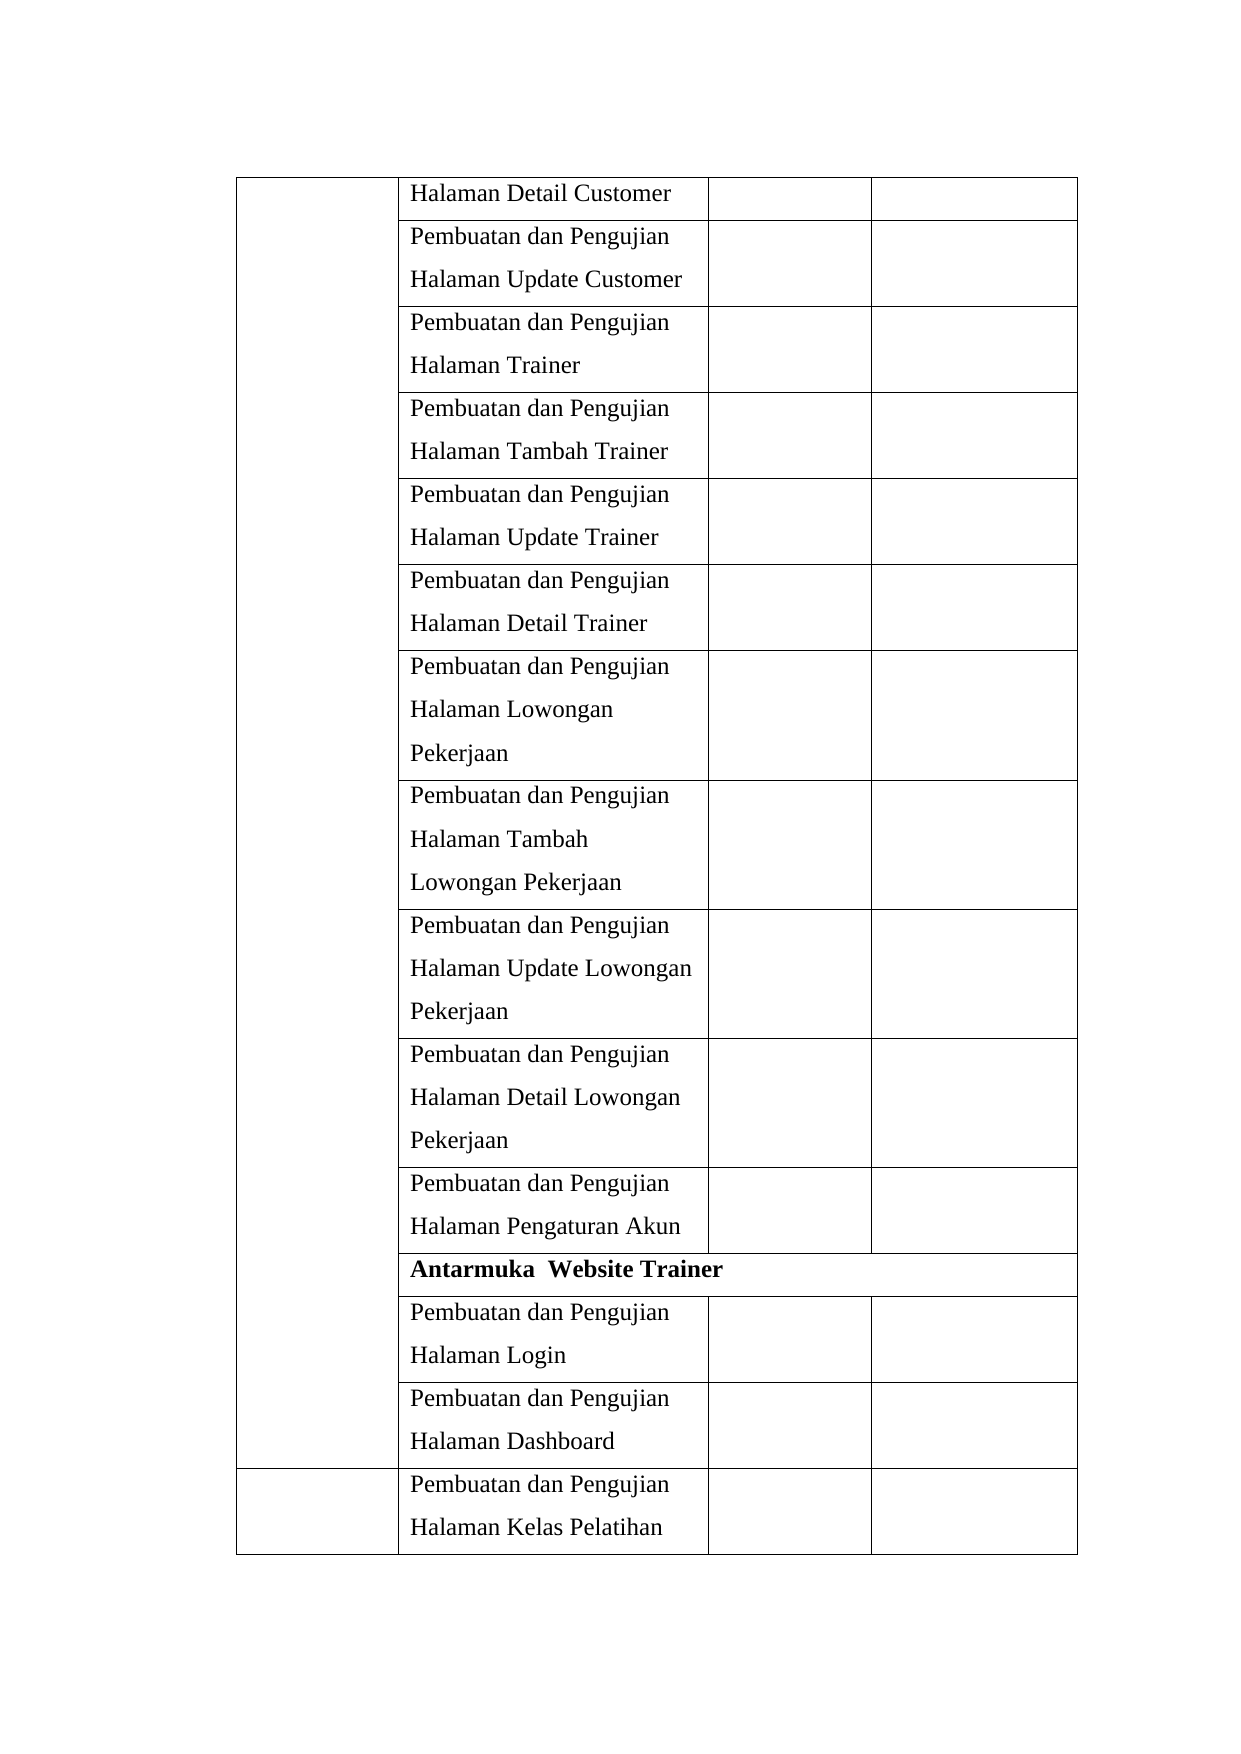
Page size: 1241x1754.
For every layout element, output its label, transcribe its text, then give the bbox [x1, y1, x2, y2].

table_cell Pembuatan dan Pengujian Halaman Lowongan Pekerjaan [399, 651, 708, 779]
table_cell [709, 1039, 871, 1167]
table_cell Pembuatan dan Pengujian Halaman Kelas Pelatihan [399, 1469, 708, 1554]
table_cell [399, 178, 708, 220]
table_cell [709, 1469, 871, 1554]
table_cell Pembuatan dan Pengujian Halaman Trainer [399, 307, 708, 392]
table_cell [399, 1168, 708, 1253]
table_cell [872, 651, 1077, 779]
table_cell [872, 1297, 1077, 1382]
table_cell [872, 1168, 1077, 1253]
table_cell Pembuatan dan Pengujian Halaman Detail Trainer [399, 565, 708, 650]
table_cell [872, 1383, 1077, 1468]
table_cell [872, 1039, 1077, 1167]
table_cell [709, 479, 871, 564]
table_cell [709, 781, 871, 909]
table_cell [237, 1469, 398, 1554]
table_cell [872, 781, 1077, 909]
table_cell [872, 393, 1077, 478]
table_cell Pembuatan dan Pengujian Halaman Detail Lowongan Pekerjaan [399, 1039, 708, 1167]
table_cell [709, 221, 871, 306]
table_cell [709, 178, 871, 220]
table_cell Antarmuka Website Trainer [399, 1254, 1077, 1296]
table_cell [237, 178, 398, 1468]
table_cell Pembuatan dan Pengujian Halaman Update Lowongan Pekerjaan [399, 910, 708, 1038]
table_cell [872, 178, 1077, 220]
table_cell [709, 393, 871, 478]
table_cell [709, 565, 871, 650]
table_cell Pembuatan dan Pengujian Halaman Tambah Lowongan Pekerjaan [399, 781, 708, 909]
table_cell Pembuatan dan Pengujian Halaman Update Trainer [399, 479, 708, 564]
table_cell [709, 1297, 871, 1382]
table_cell [872, 1469, 1077, 1554]
table_cell [872, 565, 1077, 650]
table_cell [709, 910, 871, 1038]
table_cell Pembuatan dan Pengujian Halaman Tambah Trainer [399, 393, 708, 478]
table_cell [709, 1383, 871, 1468]
table_cell [872, 307, 1077, 392]
table_cell Pembuatan dan Pengujian Halaman Login [399, 1297, 708, 1382]
table_cell [872, 479, 1077, 564]
table_cell [709, 651, 871, 779]
table_cell Pembuatan dan Pengujian Halaman Update Customer [399, 221, 708, 306]
table_cell [872, 910, 1077, 1038]
table_cell Pembuatan dan Pengujian Halaman Dashboard [399, 1383, 708, 1468]
table_cell [872, 221, 1077, 306]
table_cell [709, 307, 871, 392]
table_cell [709, 1168, 871, 1253]
